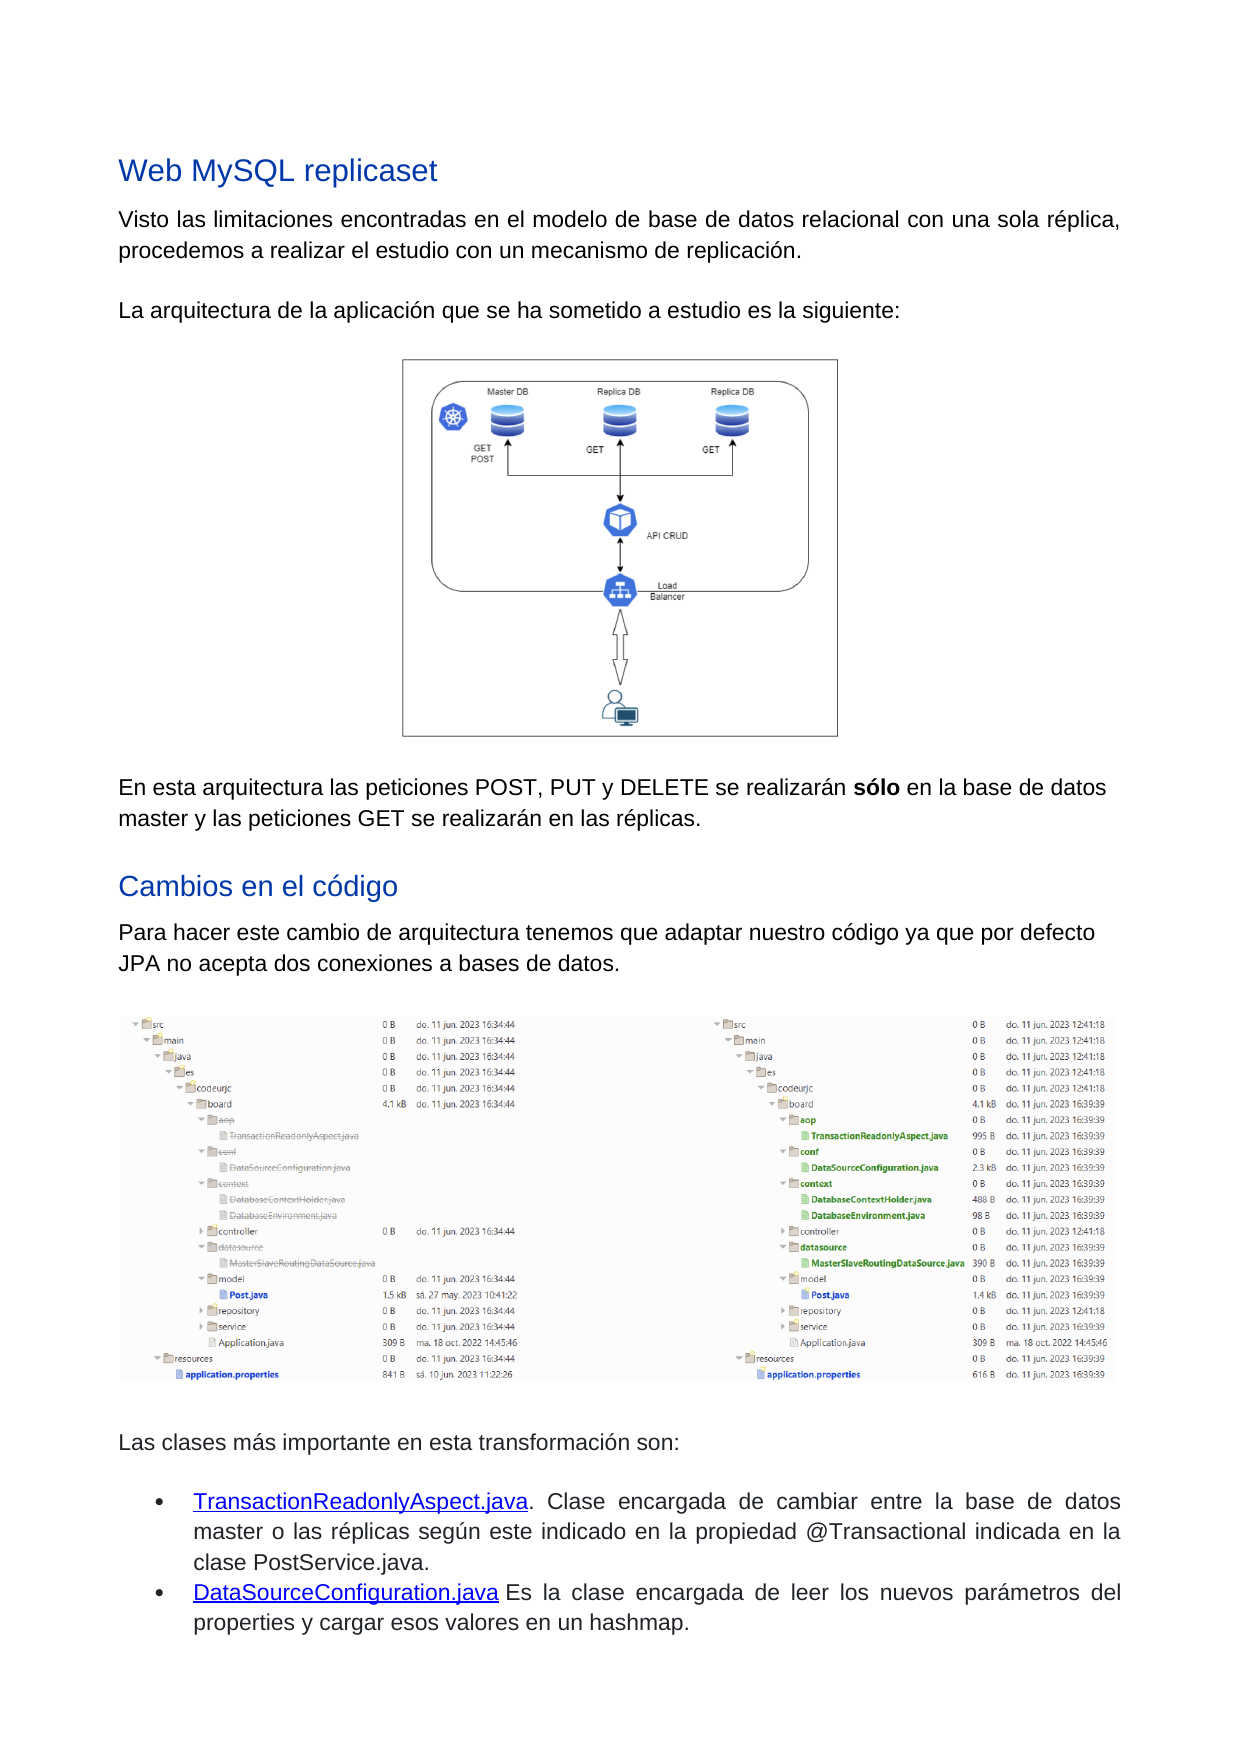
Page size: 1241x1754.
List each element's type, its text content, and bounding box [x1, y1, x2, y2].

picture [118, 1010, 1123, 1395]
text Para hacer este cambio de arquitectura tenemos que adaptar nuestro código ya que por defecto JPA no acepta dos conexiones a bases de datos. [118, 919, 1122, 976]
picture [400, 357, 840, 740]
subtitle Cambios en el código [118, 869, 1122, 903]
text Las clases más importante en esta transformación son: [118, 1429, 1122, 1455]
text Visto las limitaciones encontradas en el modelo de base de datos relacional con una sola réplica, procedemos a realizar el estudio con un mecanismo de replicación. [118, 206, 1122, 263]
list DataSourceConfiguration.java Es la clase encargada de leer los nuevos parámetros del properties y cargar esos valores en un hashmap. [156, 1579, 1122, 1635]
subtitle Web MySQL replicaset [118, 152, 1122, 188]
text La arquitectura de la aplicación que se ha sometido a estudio es la siguiente: [118, 297, 1122, 323]
text En esta arquitectura las peticiones POST, PUT y DELETE se realizarán sólo en la base de datos master y las peticiones GET se realizarán en las réplicas. [118, 774, 1122, 831]
list TransactionReadonlyAspect.java. Clase encargada de cambiar entre la base de datos master o las réplicas según este indicado en la propiedad @Transactional indicada en la clase PostService.java. [156, 1488, 1122, 1575]
